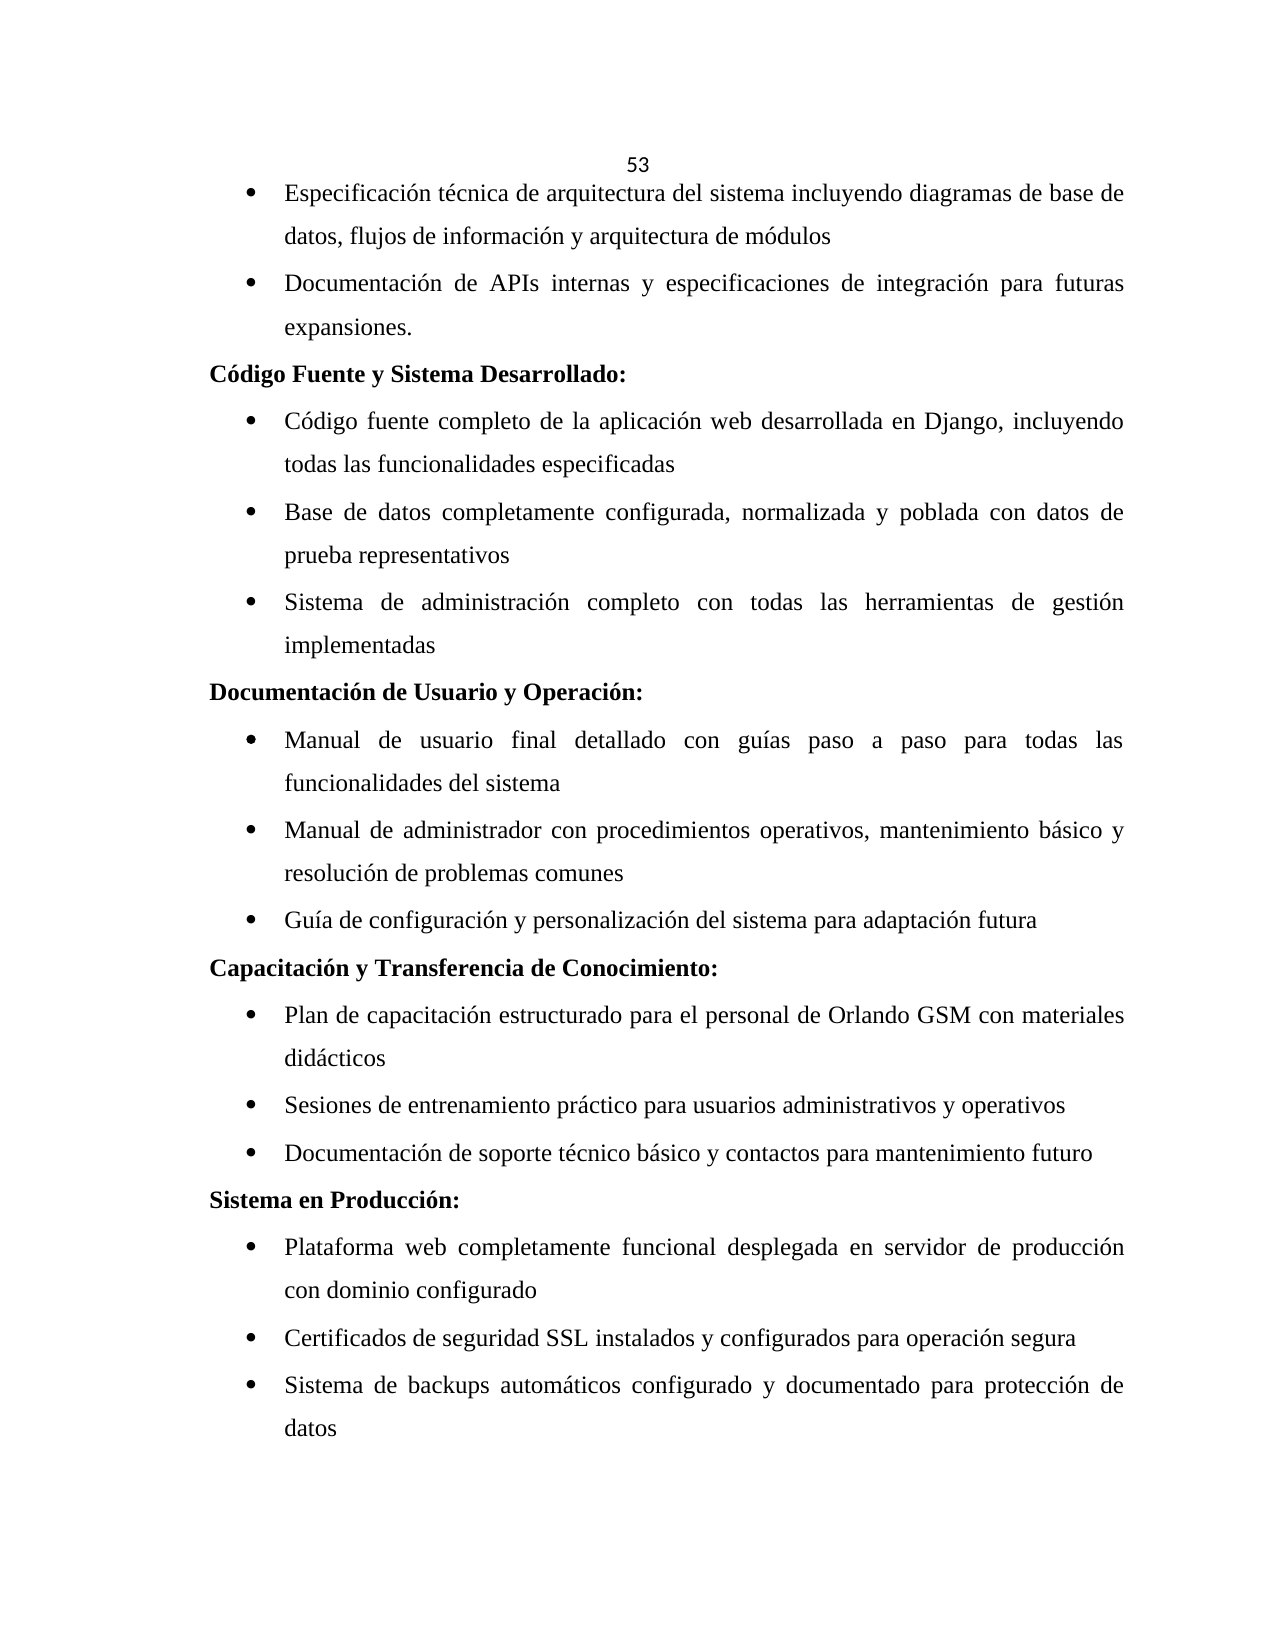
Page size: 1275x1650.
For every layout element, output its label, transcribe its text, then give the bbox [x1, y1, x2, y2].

text Documentación de Usuario y Operación: [150, 677, 1125, 706]
list Sesiones de entrenamiento práctico para usuarios administrativos y operativos [247, 1091, 1125, 1119]
list Manual de usuario final detallado con guías paso a paso para todas las funcionalidades del sistema [247, 725, 1125, 797]
list Documentación de soporte técnico básico y contactos para mantenimiento futuro [247, 1138, 1125, 1167]
list Sistema de backups automáticos configurado y documentado para protección de datos [247, 1370, 1125, 1442]
text Capacitación y Transferencia de Conocimiento: [150, 953, 1125, 982]
list Manual de administrador con procedimientos operativos, mantenimiento básico y resolución de problemas comunes [247, 815, 1125, 887]
list Sistema de administración completo con todas las herramientas de gestión implementadas [247, 587, 1125, 659]
text Sistema en Producción: [150, 1185, 1125, 1214]
list Documentación de APIs internas y especificaciones de integración para futuras expansiones. [247, 268, 1125, 340]
list Certificados de seguridad SSL instalados y configurados para operación segura [247, 1323, 1125, 1352]
list Plataforma web completamente funcional desplegada en servidor de producción con dominio configurado [247, 1232, 1125, 1304]
list Plan de capacitación estructurado para el personal de Orlando GSM con materiales didácticos [247, 1000, 1125, 1072]
list Código fuente completo de la aplicación web desarrollada en Django, incluyendo todas las funcionalidades especificadas [247, 406, 1125, 478]
text Código Fuente y Sistema Desarrollado: [150, 359, 1125, 388]
list Especificación técnica de arquitectura del sistema incluyendo diagramas de base de datos, flujos de información y arquitectura de módulos [247, 178, 1125, 250]
list Base de datos completamente configurada, normalizada y poblada con datos de prueba representativos [247, 497, 1125, 568]
list Guía de configuración y personalización del sistema para adaptación futura [247, 906, 1125, 934]
